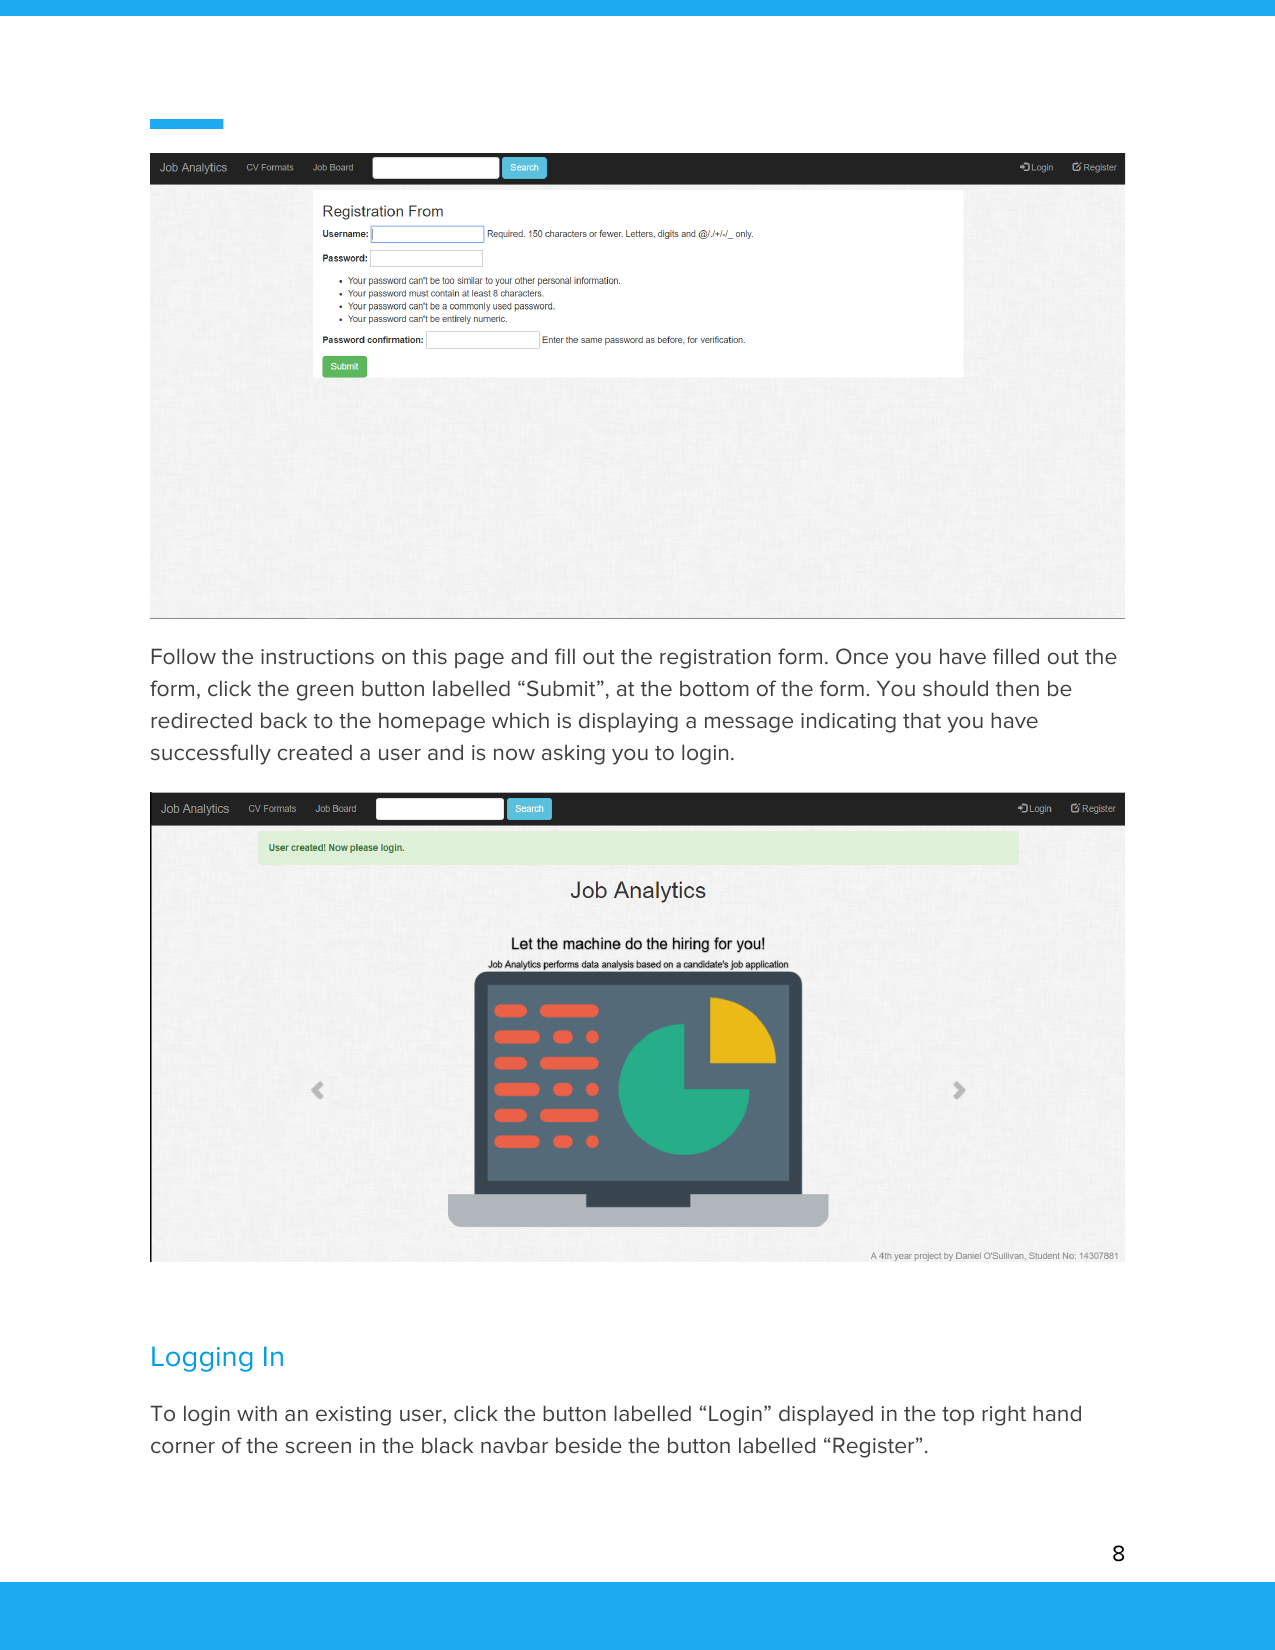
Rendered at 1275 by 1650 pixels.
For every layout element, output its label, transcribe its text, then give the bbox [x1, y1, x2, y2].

text To login with an existing user, click the button labelled “Login” displayed in the top right hand corner of the screen in the black navbar beside the button labelled “Register”. [150, 1401, 1125, 1461]
picture [150, 153, 1125, 619]
text Follow the instructions on this page and fill out the registration form. Once you have filled out the form, click the green button labelled “Submit”, at the bottom of the form. You should then be redirected back to the homepage which is displaying a message indicating that you have successfully created a user and is now asking you to login. [150, 643, 1125, 767]
text Logging In [150, 1339, 1125, 1375]
picture [0, 1582, 1275, 1650]
picture [0, 0, 1275, 16]
picture [150, 792, 1125, 1262]
picture [150, 119, 224, 129]
